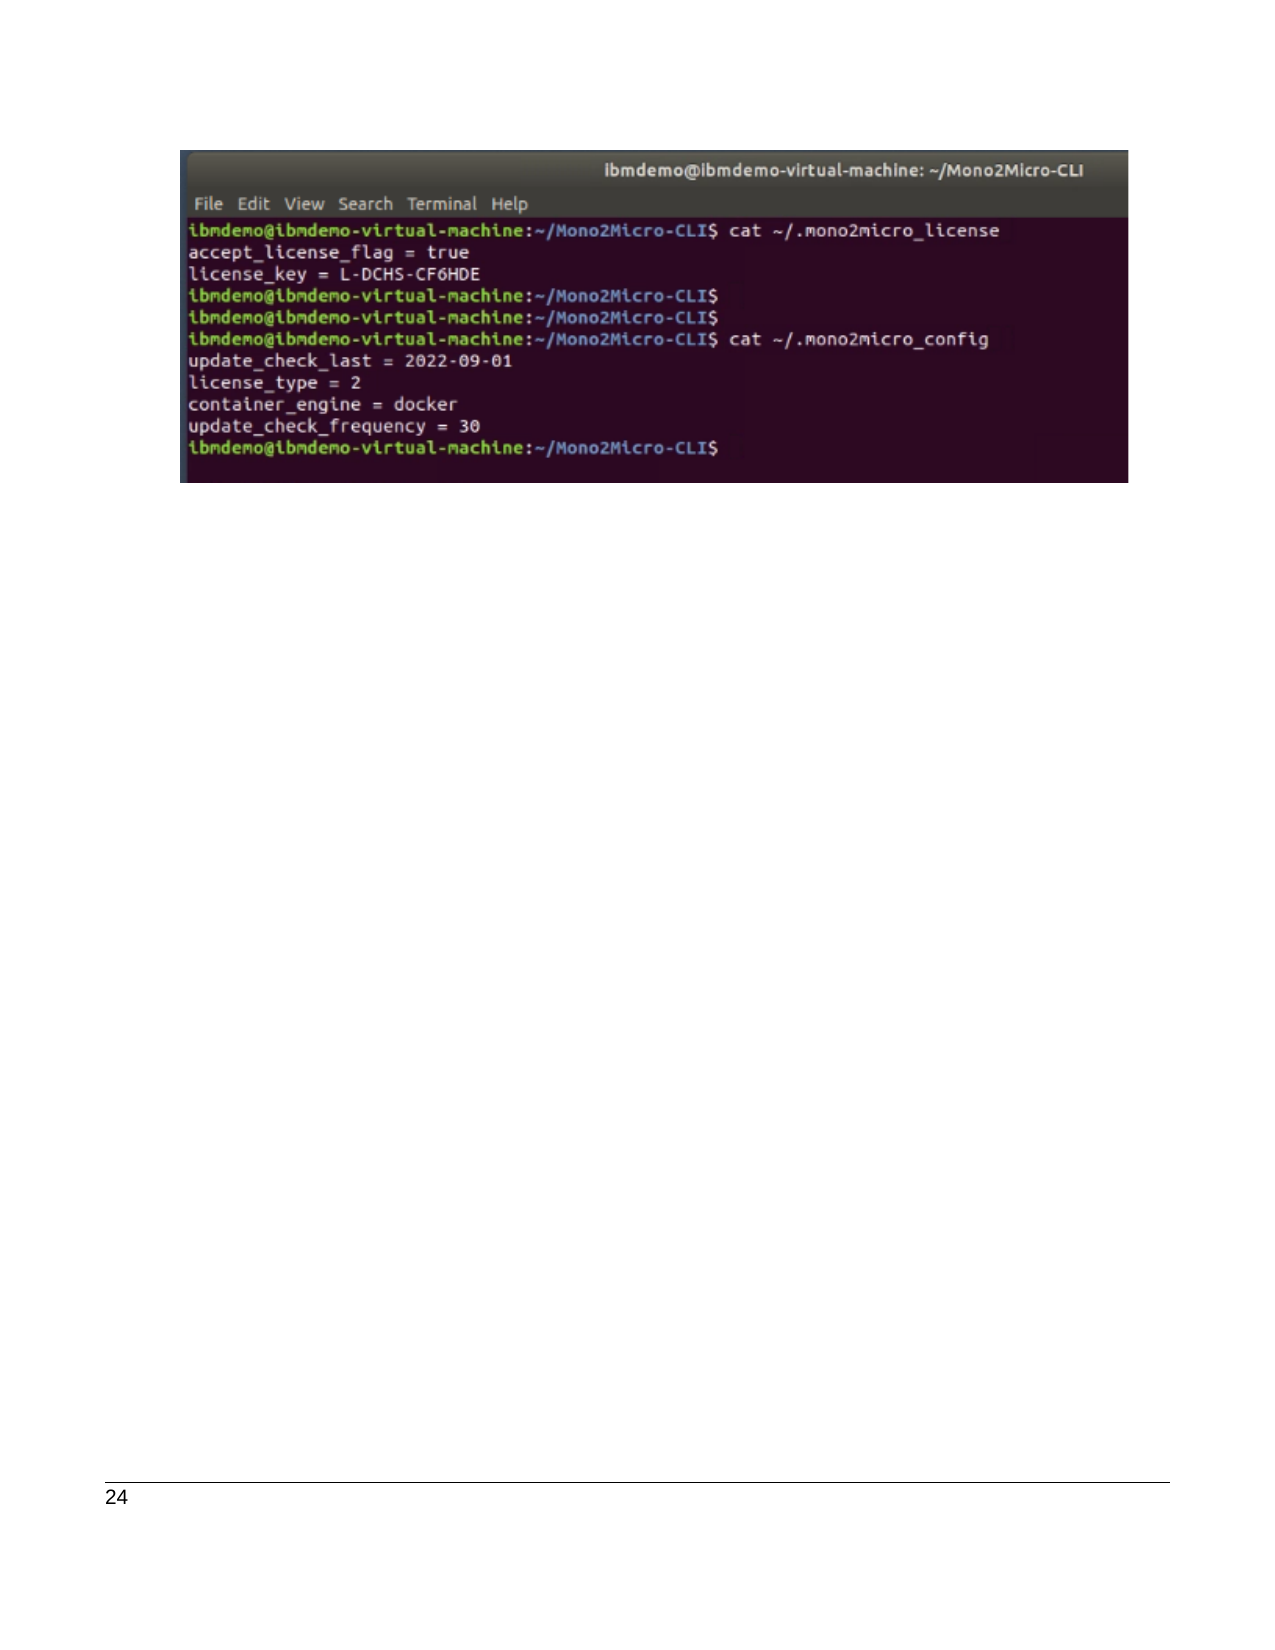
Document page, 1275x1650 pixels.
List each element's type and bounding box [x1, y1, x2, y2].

picture [180, 150, 1129, 483]
